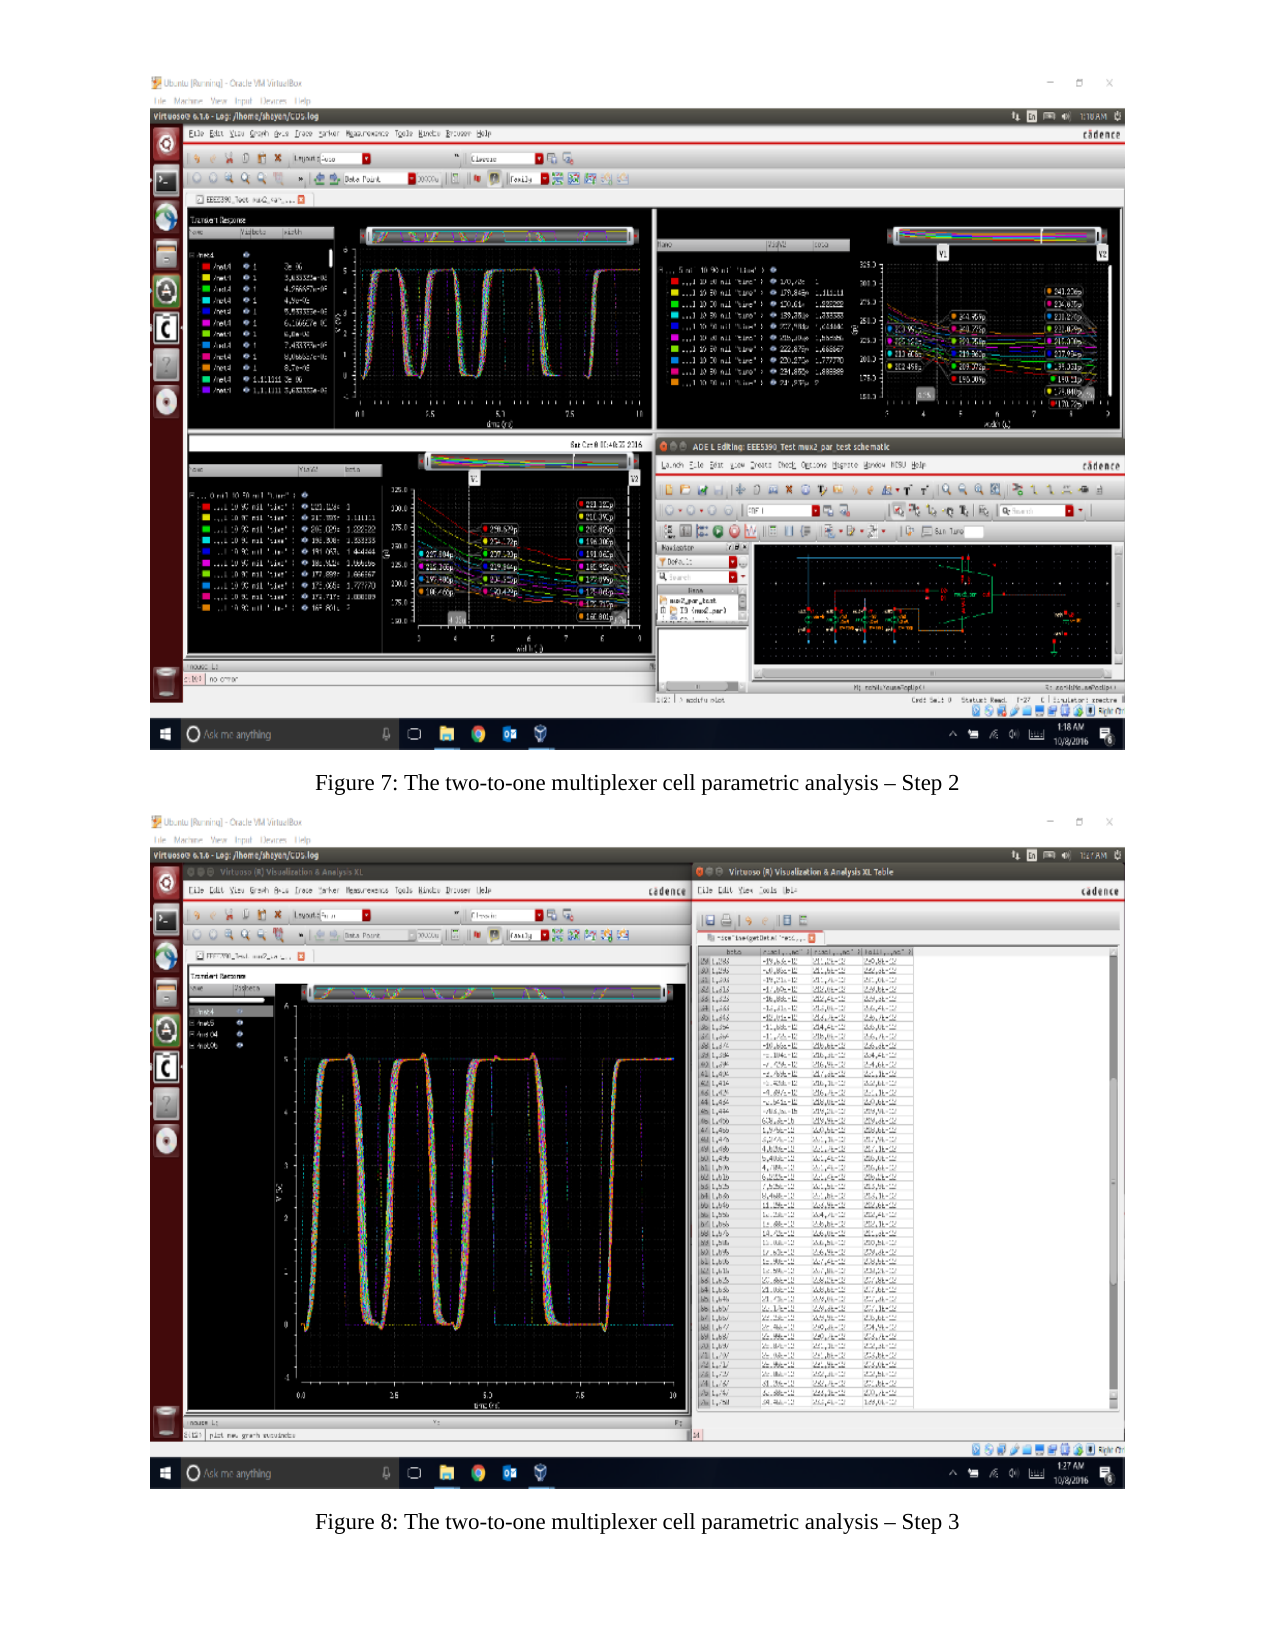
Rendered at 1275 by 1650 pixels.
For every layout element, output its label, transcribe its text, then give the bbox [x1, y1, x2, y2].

text Figure 8: The two-to-one multiplexer cell parametric analysis – Step 3 [75, 1508, 1200, 1534]
text Figure 7: The two-to-one multiplexer cell parametric analysis – Step 2 [75, 769, 1200, 795]
